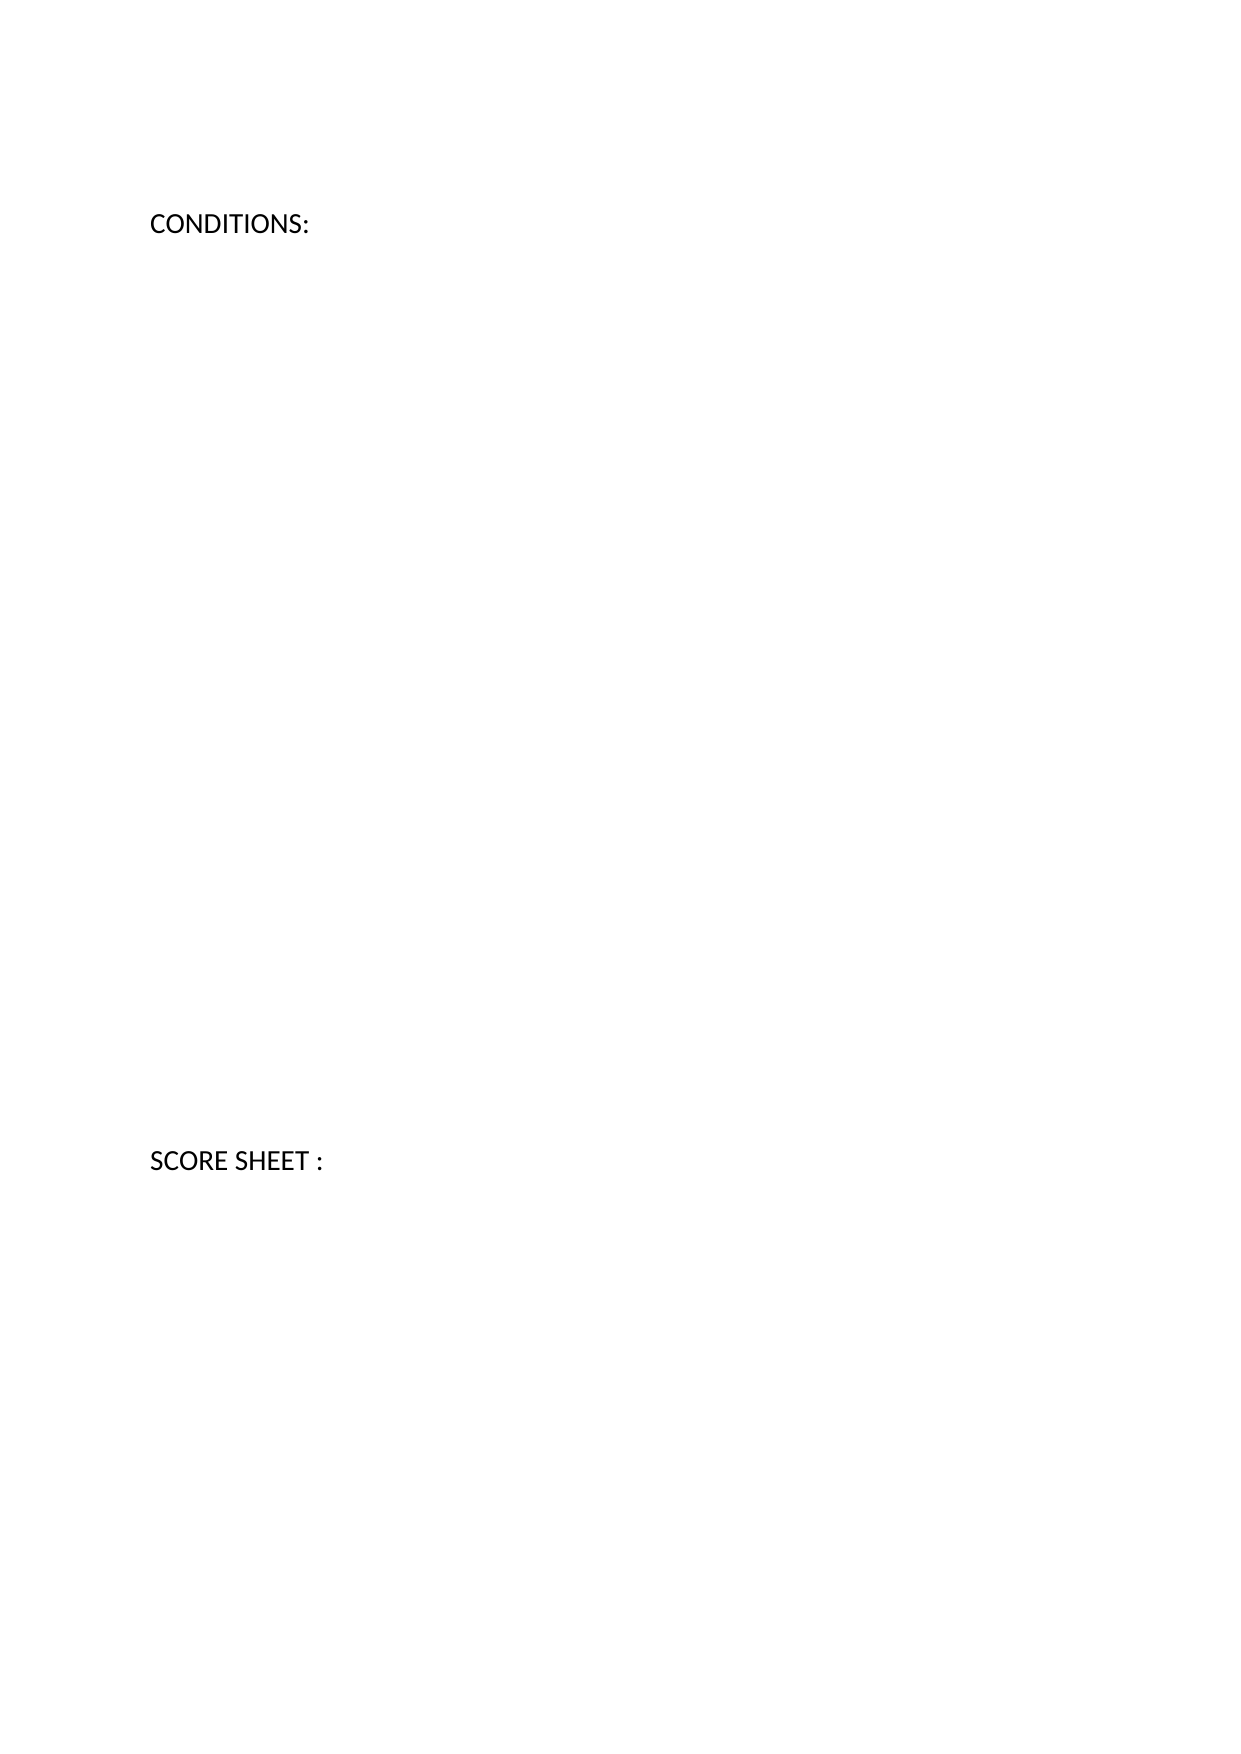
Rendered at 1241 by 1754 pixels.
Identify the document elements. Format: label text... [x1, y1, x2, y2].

text CONDITIONS: [150, 205, 1090, 241]
text SCORE SHEET : [150, 1142, 1090, 1177]
